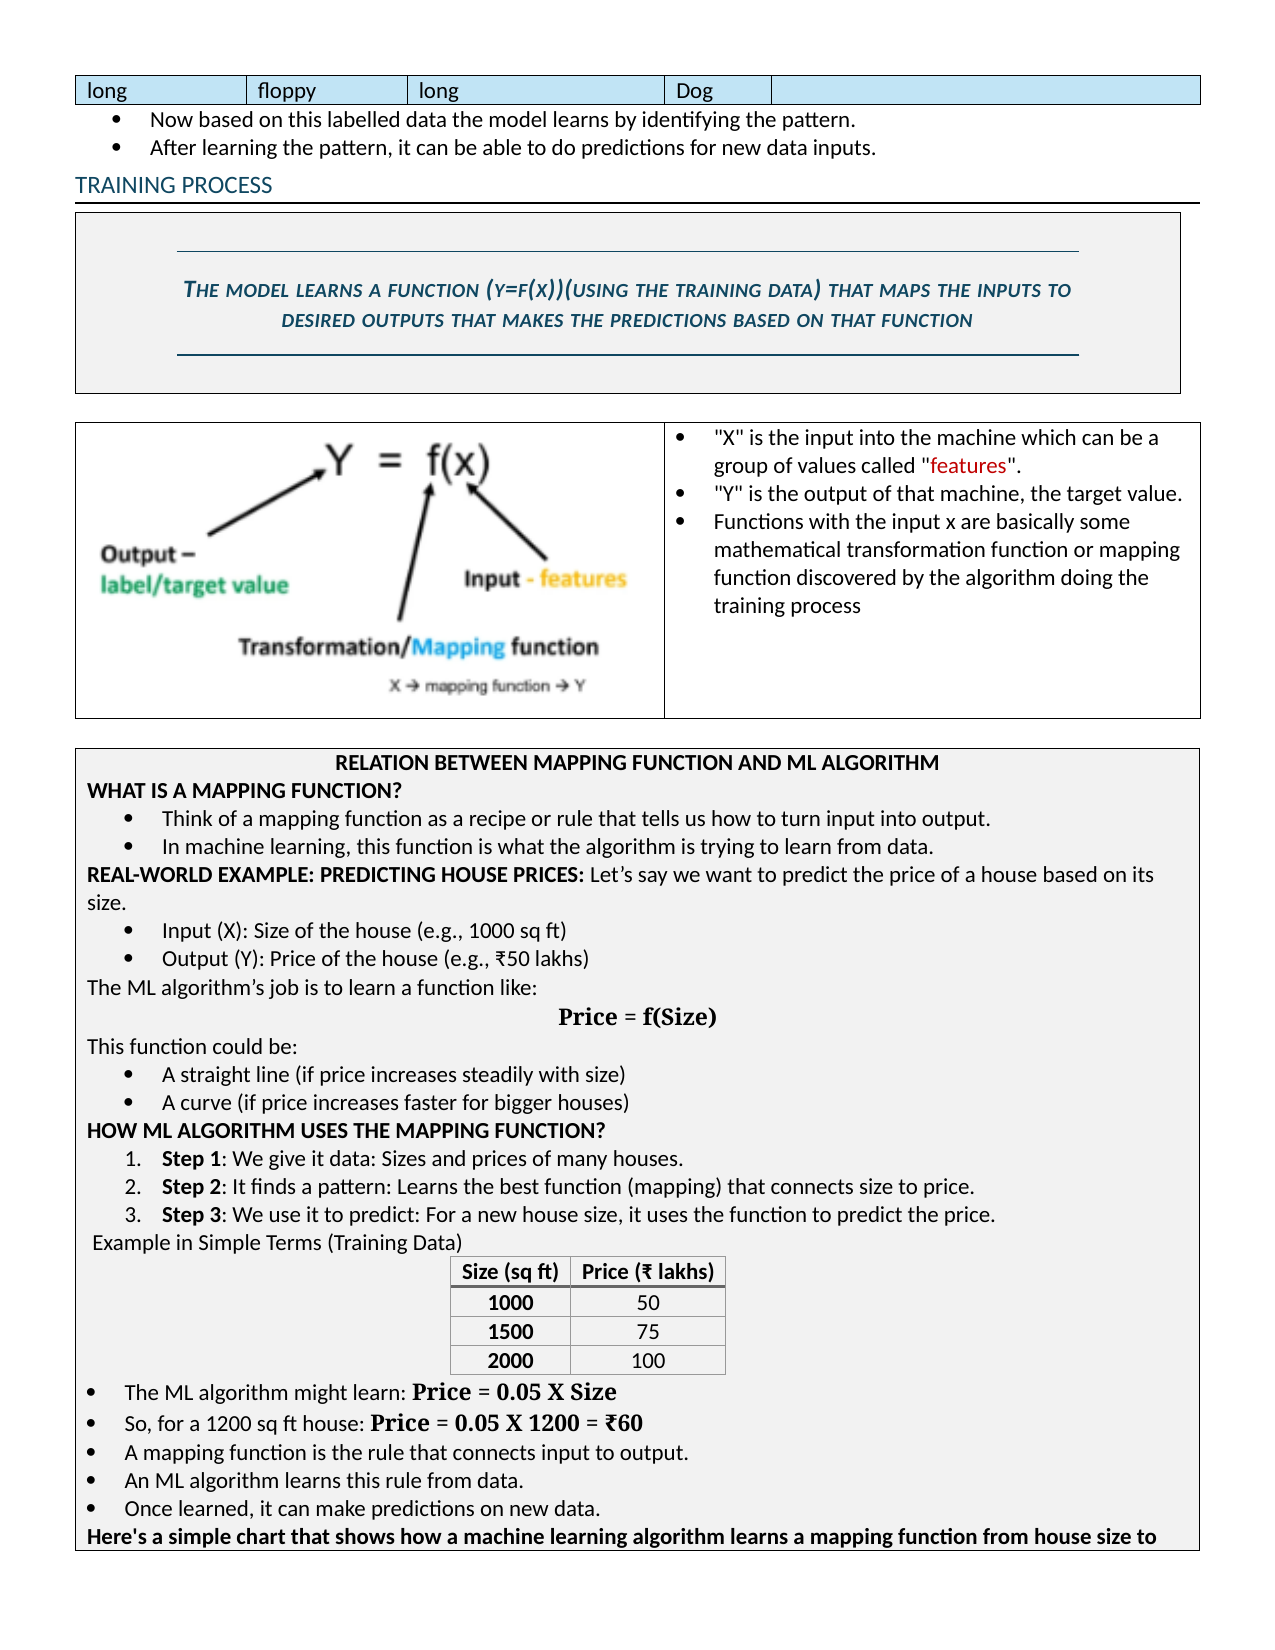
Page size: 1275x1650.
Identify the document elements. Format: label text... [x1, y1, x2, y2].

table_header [76, 749, 1199, 1550]
table_cell long [408, 76, 664, 104]
picture [86, 423, 642, 700]
table_cell long [76, 76, 246, 104]
table_header "X" is the input into the machine which can be a group of values called "features". "Y" is the output of that machine, the target value. Functions with the input x are basically some mathematical transformation function or mapping function discovered by the algorithm doing the training process [665, 423, 1200, 718]
table_header The model learns a function (y=f(x))(using the training data) that maps the inputs to desired outputs that makes the predictions based on that function [76, 213, 1180, 393]
table_cell Dog [665, 76, 771, 104]
subtitle TRAINING PROCESS [75, 169, 1200, 202]
table_header [76, 423, 664, 718]
list After learning the pattern, it can be able to do predictions for new data inputs. [112, 133, 1200, 161]
list Now based on this labelled data the model learns by identifying the pattern. [112, 105, 1200, 133]
table_cell floppy [247, 76, 407, 104]
